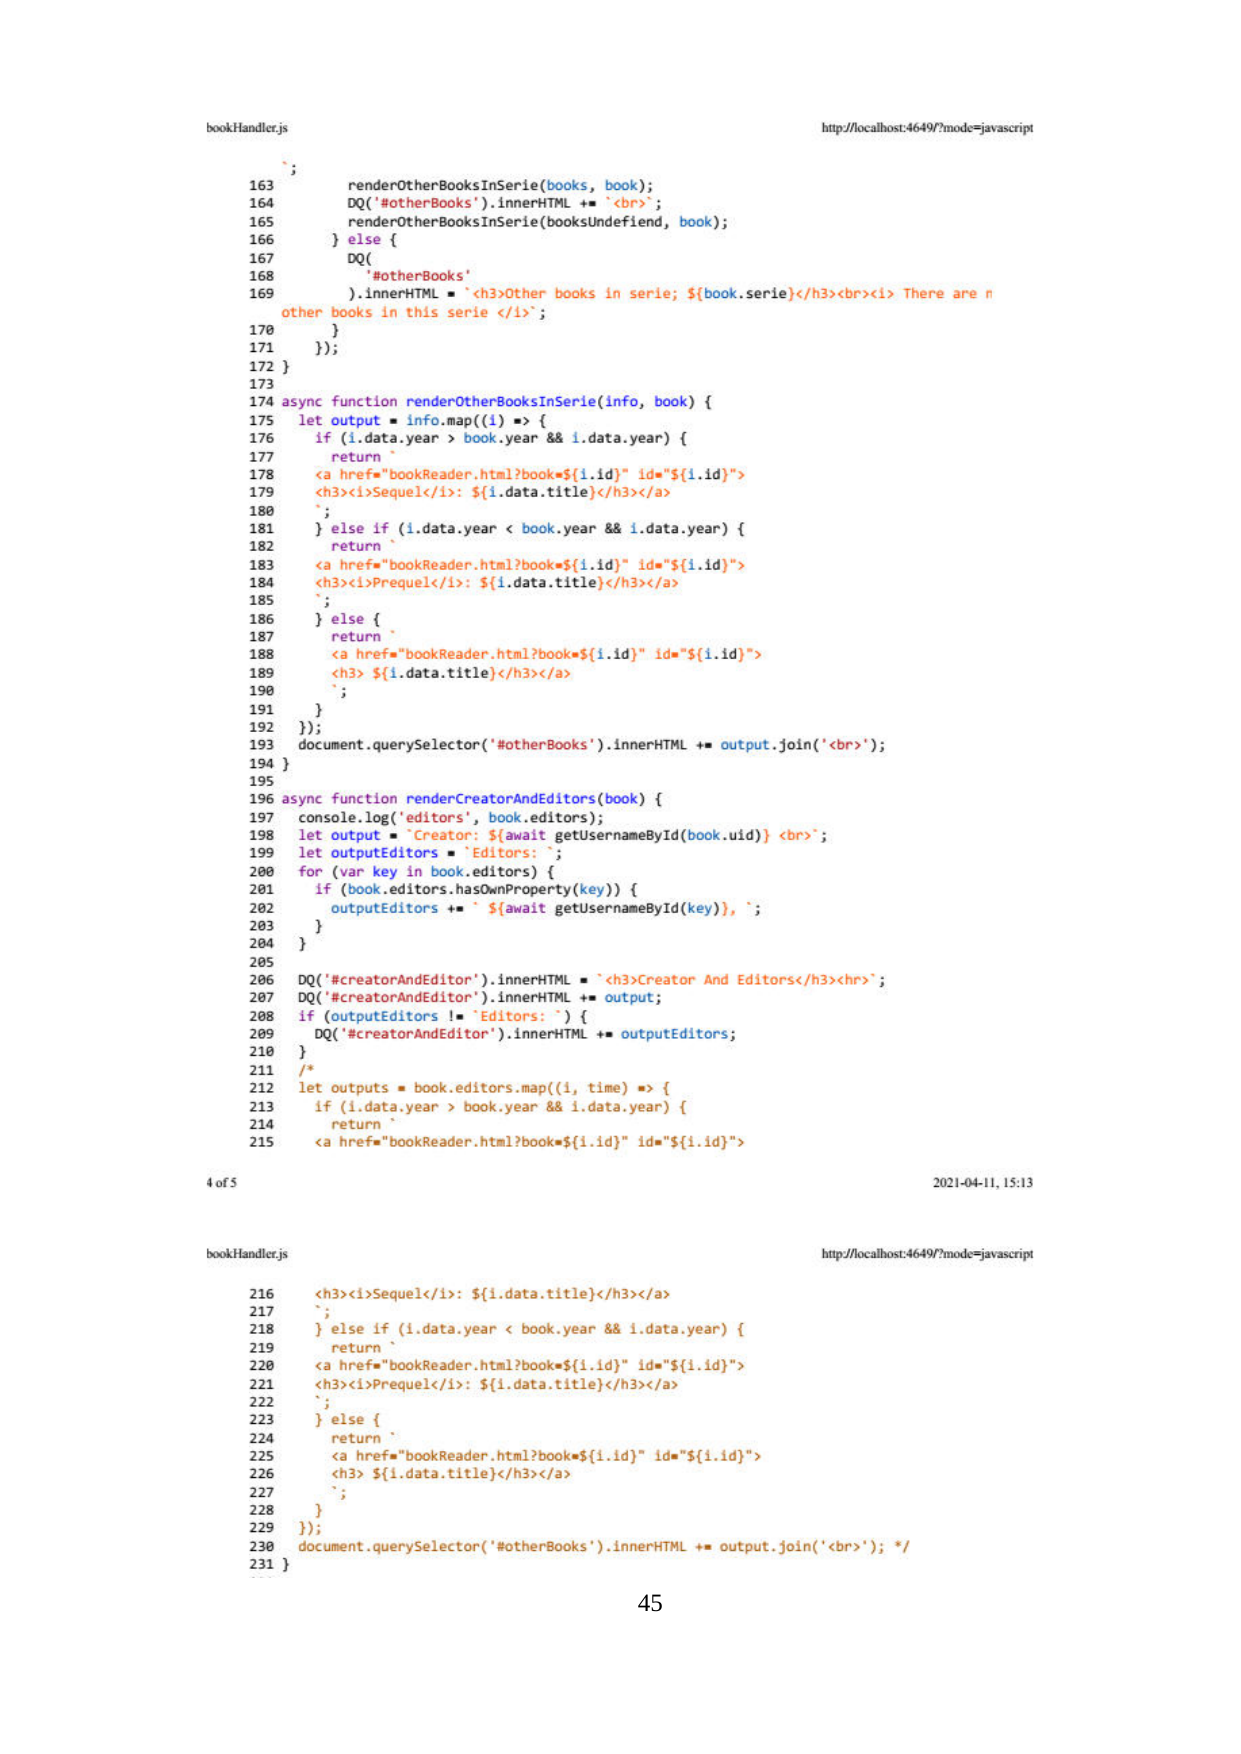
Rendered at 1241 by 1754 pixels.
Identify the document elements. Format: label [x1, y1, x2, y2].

picture [206, 120, 1034, 1190]
picture [206, 1246, 1034, 1578]
